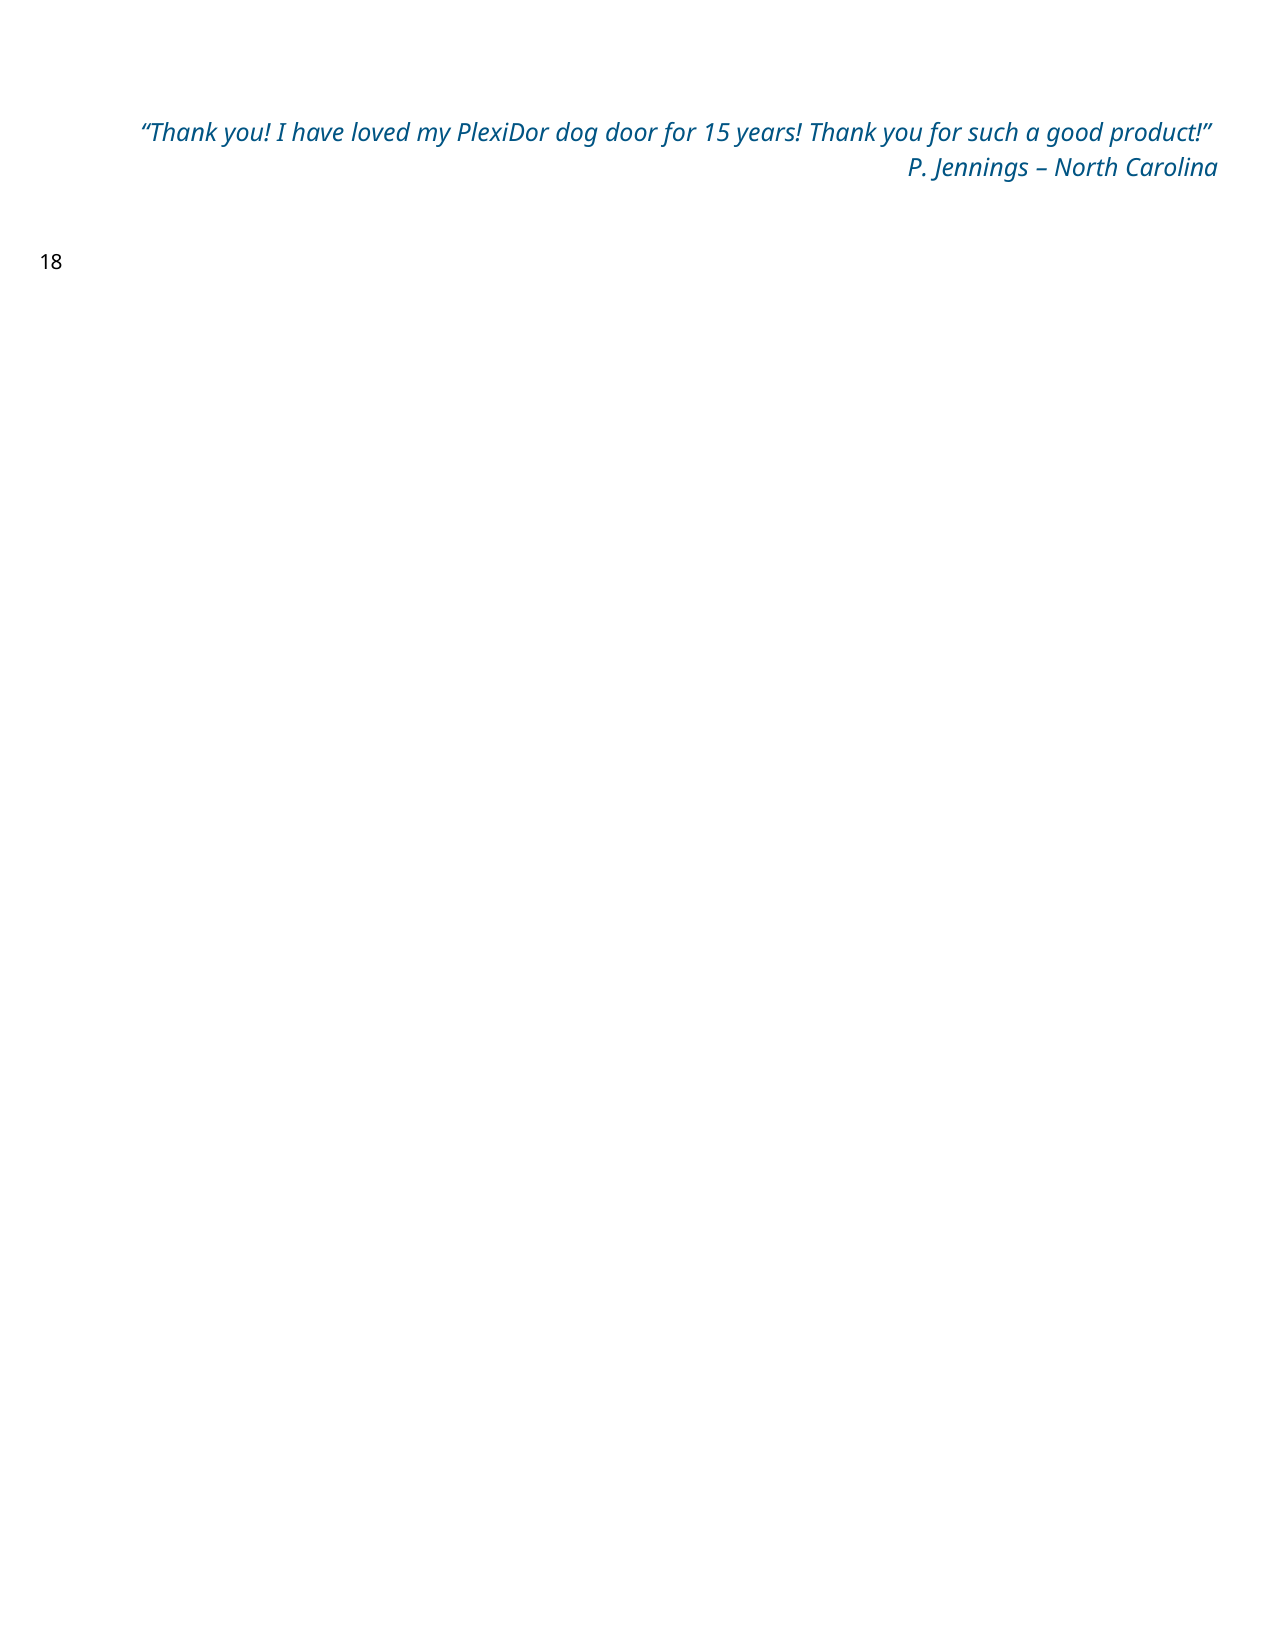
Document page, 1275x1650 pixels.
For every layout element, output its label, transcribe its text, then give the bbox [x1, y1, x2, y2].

text “Thank you! I have loved my PlexiDor dog door for 15 years! Thank you for such a good product!” [0, 114, 1211, 148]
text P. Jennings – North Carolina [0, 149, 1218, 184]
text 18 [39, 247, 1275, 276]
